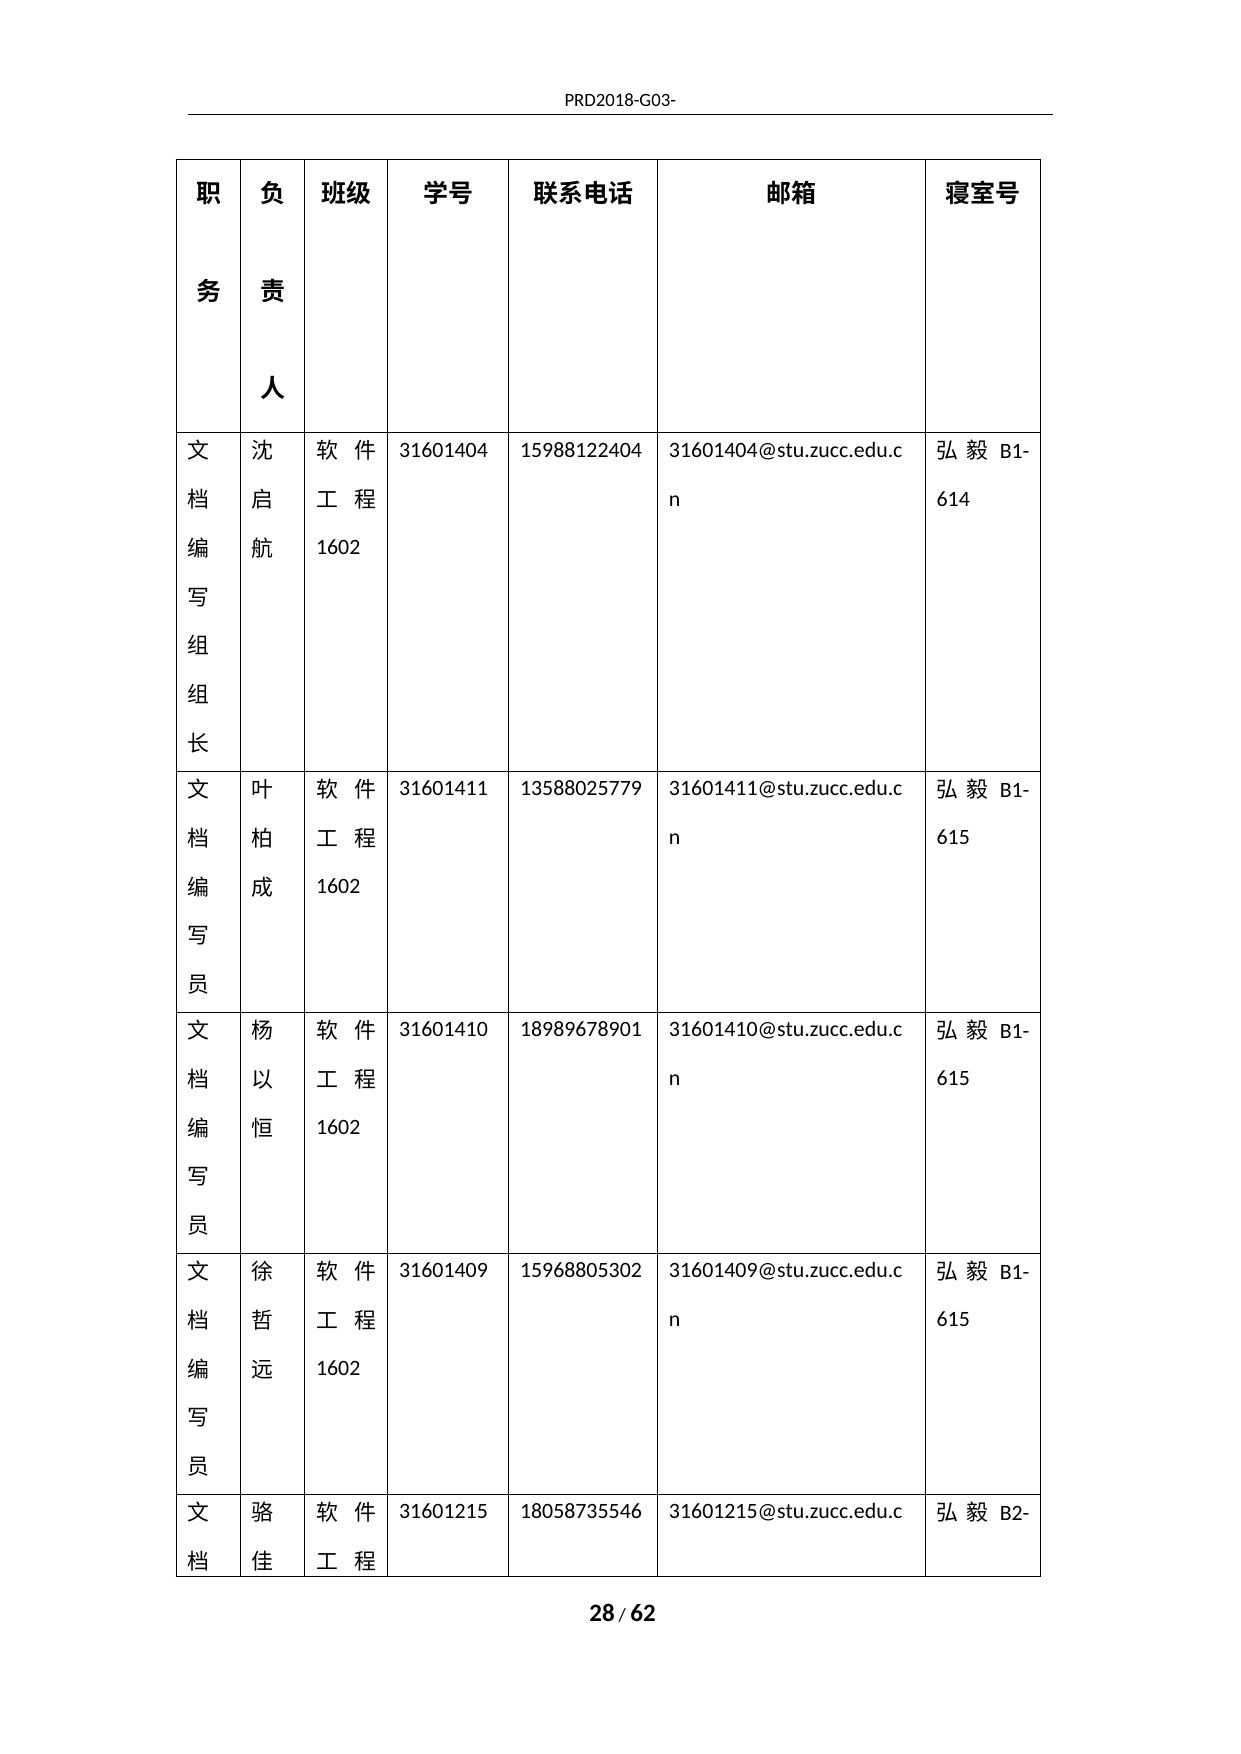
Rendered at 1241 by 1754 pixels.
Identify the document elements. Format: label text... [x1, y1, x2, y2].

table_cell 文档编写组组长 [177, 433, 240, 771]
table_cell 18058735546 [509, 1495, 657, 1576]
table_cell 31601215 [388, 1495, 508, 1576]
table_header 学号 [388, 160, 508, 432]
table_cell 31601410@stu.zucc.edu.cn [658, 1013, 925, 1253]
table_cell 弘毅B1-615 [926, 1254, 1040, 1494]
table_cell 文档编写员 [177, 1495, 240, 1576]
table_cell 弘毅B2-206 [926, 1495, 1040, 1576]
table_cell 软件工程1602 [305, 772, 387, 1012]
table_cell 文档编写员 [177, 1254, 240, 1494]
table_cell 文档编写员 [177, 1013, 240, 1253]
table_cell 31601410 [388, 1013, 508, 1253]
table_cell 软件工程1602 [305, 1254, 387, 1494]
table_cell 徐哲远 [241, 1254, 304, 1494]
table_header 寝室号 [926, 160, 1040, 432]
table_header 联系电话 [509, 160, 657, 432]
table_cell 软件工程1602 [305, 1013, 387, 1253]
table_cell 沈启航 [241, 433, 304, 771]
table_header 班级 [305, 160, 387, 432]
table_cell 31601404 [388, 433, 508, 771]
table_cell 15988122404 [509, 433, 657, 771]
table_cell 31601411 [388, 772, 508, 1012]
table_header 邮箱 [658, 160, 925, 432]
table_cell 软件工程1601 [305, 1495, 387, 1576]
table_cell 31601409 [388, 1254, 508, 1494]
table_cell 文档编写员 [177, 772, 240, 1012]
table_cell 31601409@stu.zucc.edu.cn [658, 1254, 925, 1494]
table_cell 软件工程1602 [305, 433, 387, 771]
table_cell 骆佳俊 [241, 1495, 304, 1576]
table_cell 15968805302 [509, 1254, 657, 1494]
table_cell 弘毅B1-615 [926, 772, 1040, 1012]
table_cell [658, 1495, 925, 1576]
table_cell 弘毅B1-614 [926, 433, 1040, 771]
table_cell 弘毅B1-615 [926, 1013, 1040, 1253]
table_header 负责人 [241, 160, 304, 432]
table_cell 31601404@stu.zucc.edu.cn [658, 433, 925, 771]
table_cell 杨以恒 [241, 1013, 304, 1253]
table_header 职务 [177, 160, 240, 432]
table_cell 31601411@stu.zucc.edu.cn [658, 772, 925, 1012]
table_cell 13588025779 [509, 772, 657, 1012]
table_cell 叶柏成 [241, 772, 304, 1012]
table_cell 18989678901 [509, 1013, 657, 1253]
